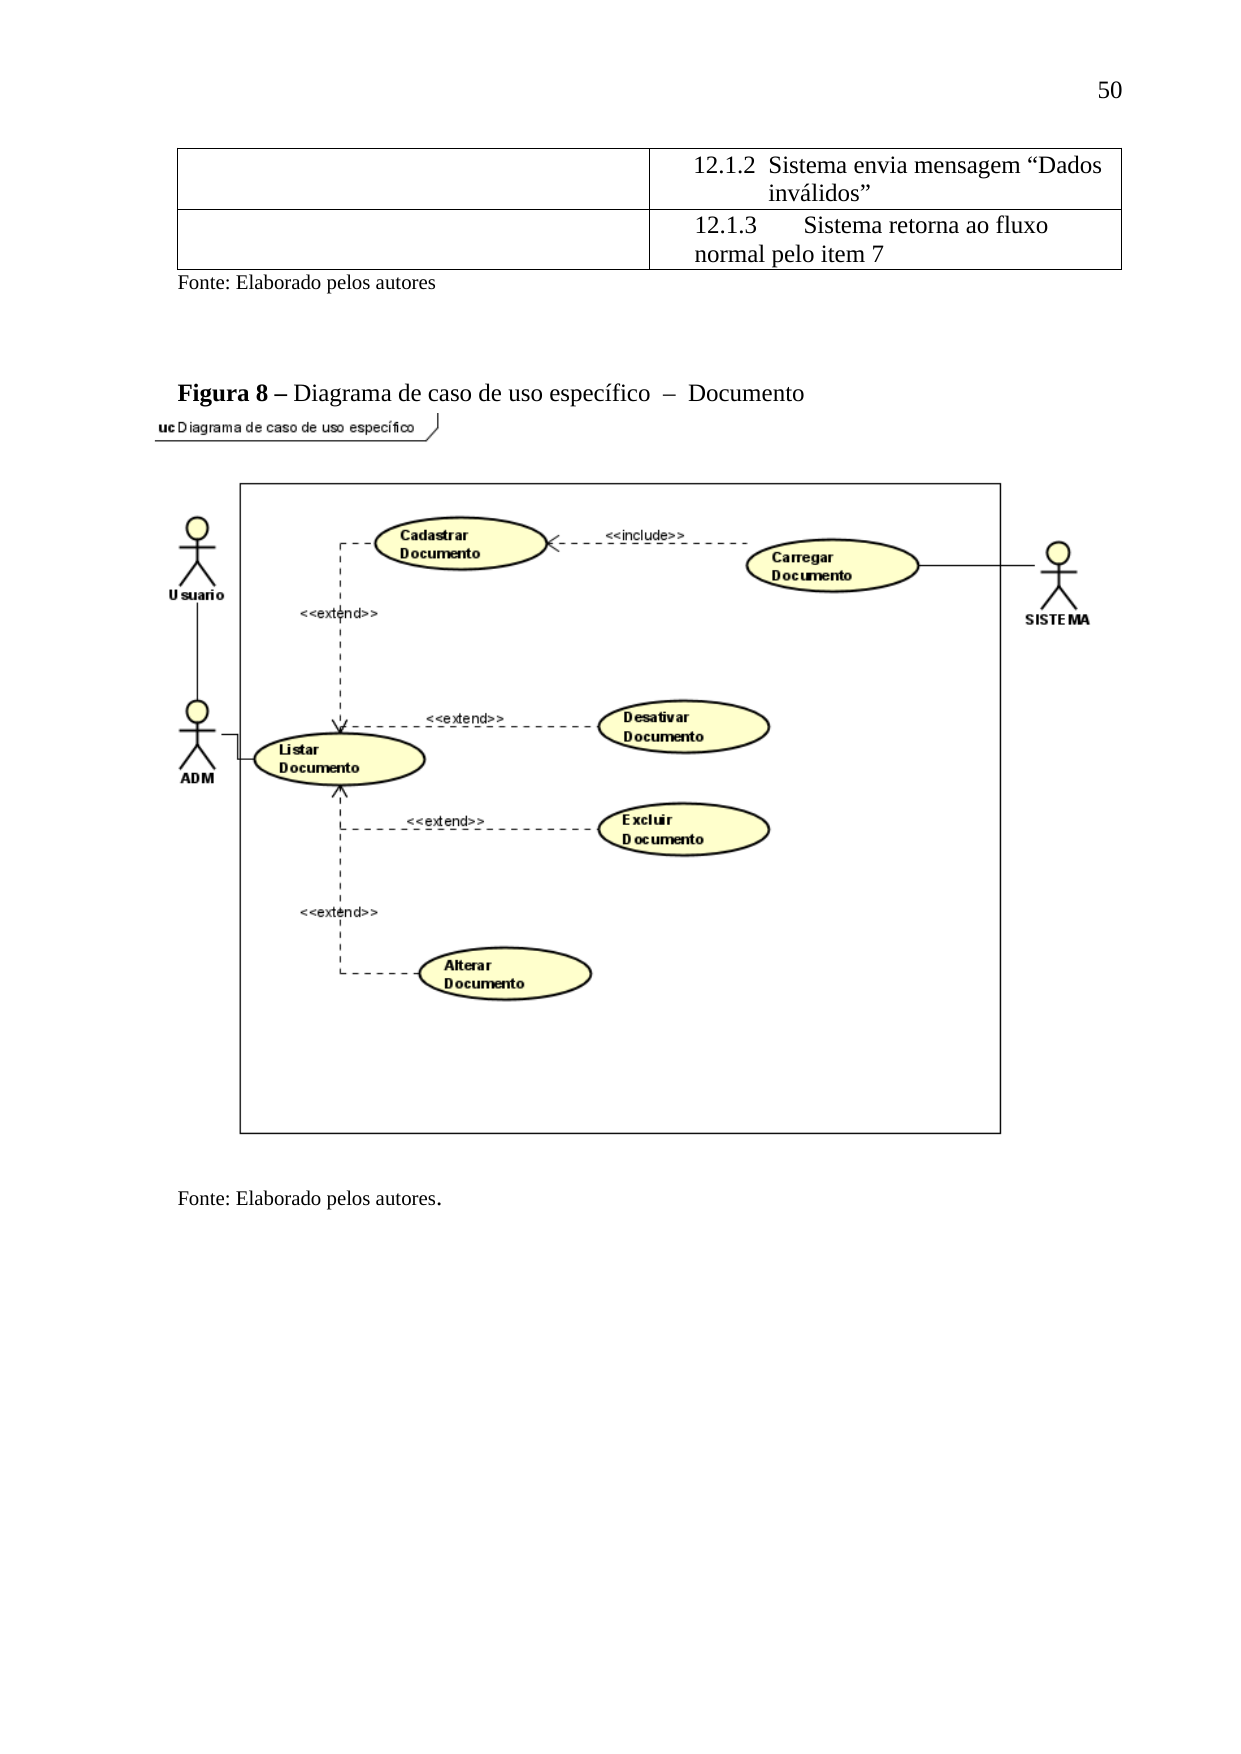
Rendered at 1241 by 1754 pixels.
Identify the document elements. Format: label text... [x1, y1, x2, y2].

text Figura 8 – Diagrama de caso de uso específico – Documento [177, 378, 1122, 407]
table_cell [178, 210, 649, 269]
table_cell Sistema retorna ao fluxo normal pelo item 7 [650, 210, 1121, 269]
table_cell [178, 149, 649, 208]
text Fonte: Elaborado pelos autores [177, 270, 1122, 294]
table_cell Sistema envia mensagem “Dados inválidos” [650, 149, 1121, 208]
picture [154, 413, 1100, 1168]
